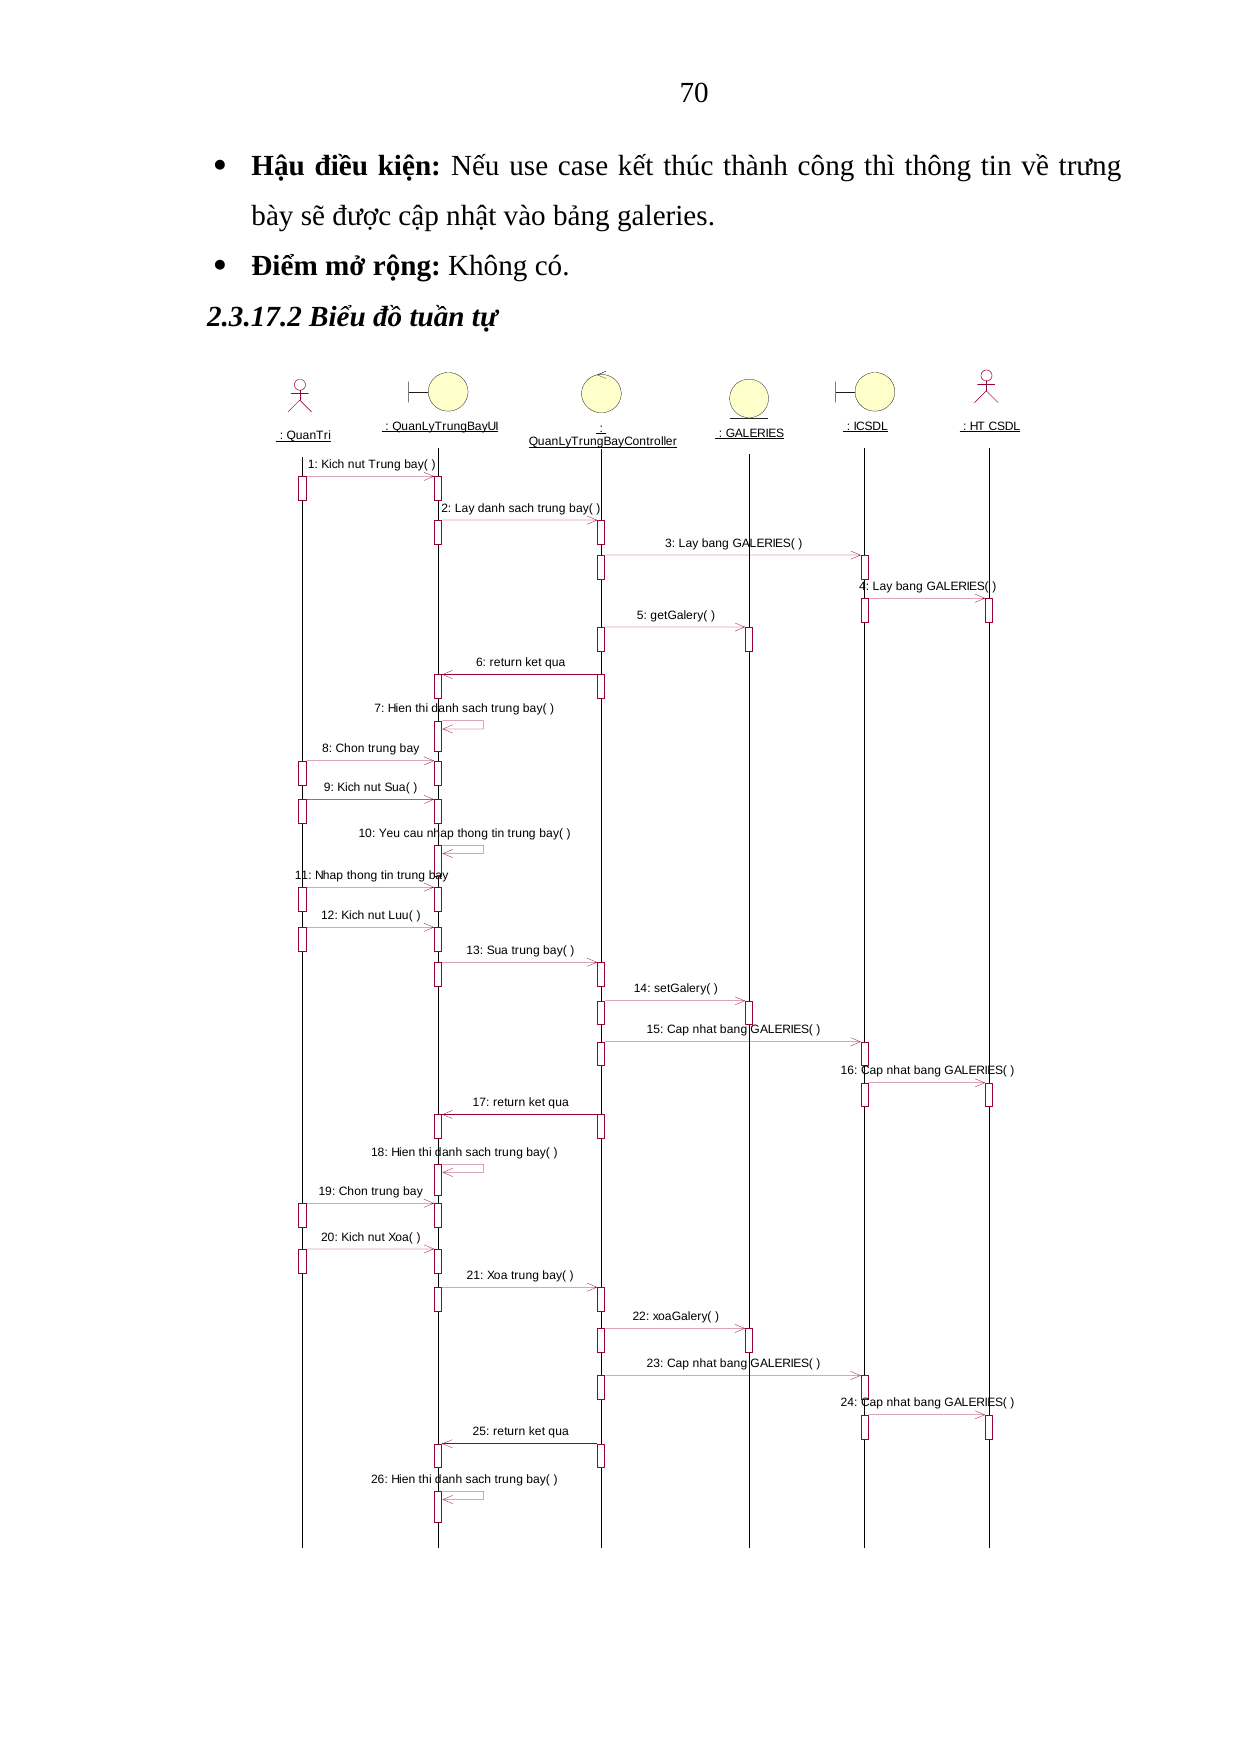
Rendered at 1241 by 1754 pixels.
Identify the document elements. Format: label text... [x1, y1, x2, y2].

list Điểm mở rộng: Không có. [215, 248, 1122, 282]
subtitle 2.3.17.2 Biểu đồ tuần tự [207, 299, 1122, 332]
list Hậu điều kiện: Nếu use case kết thúc thành công thì thông tin về trưng bày sẽ được cập nhật vào bảng galeries. [215, 148, 1122, 232]
